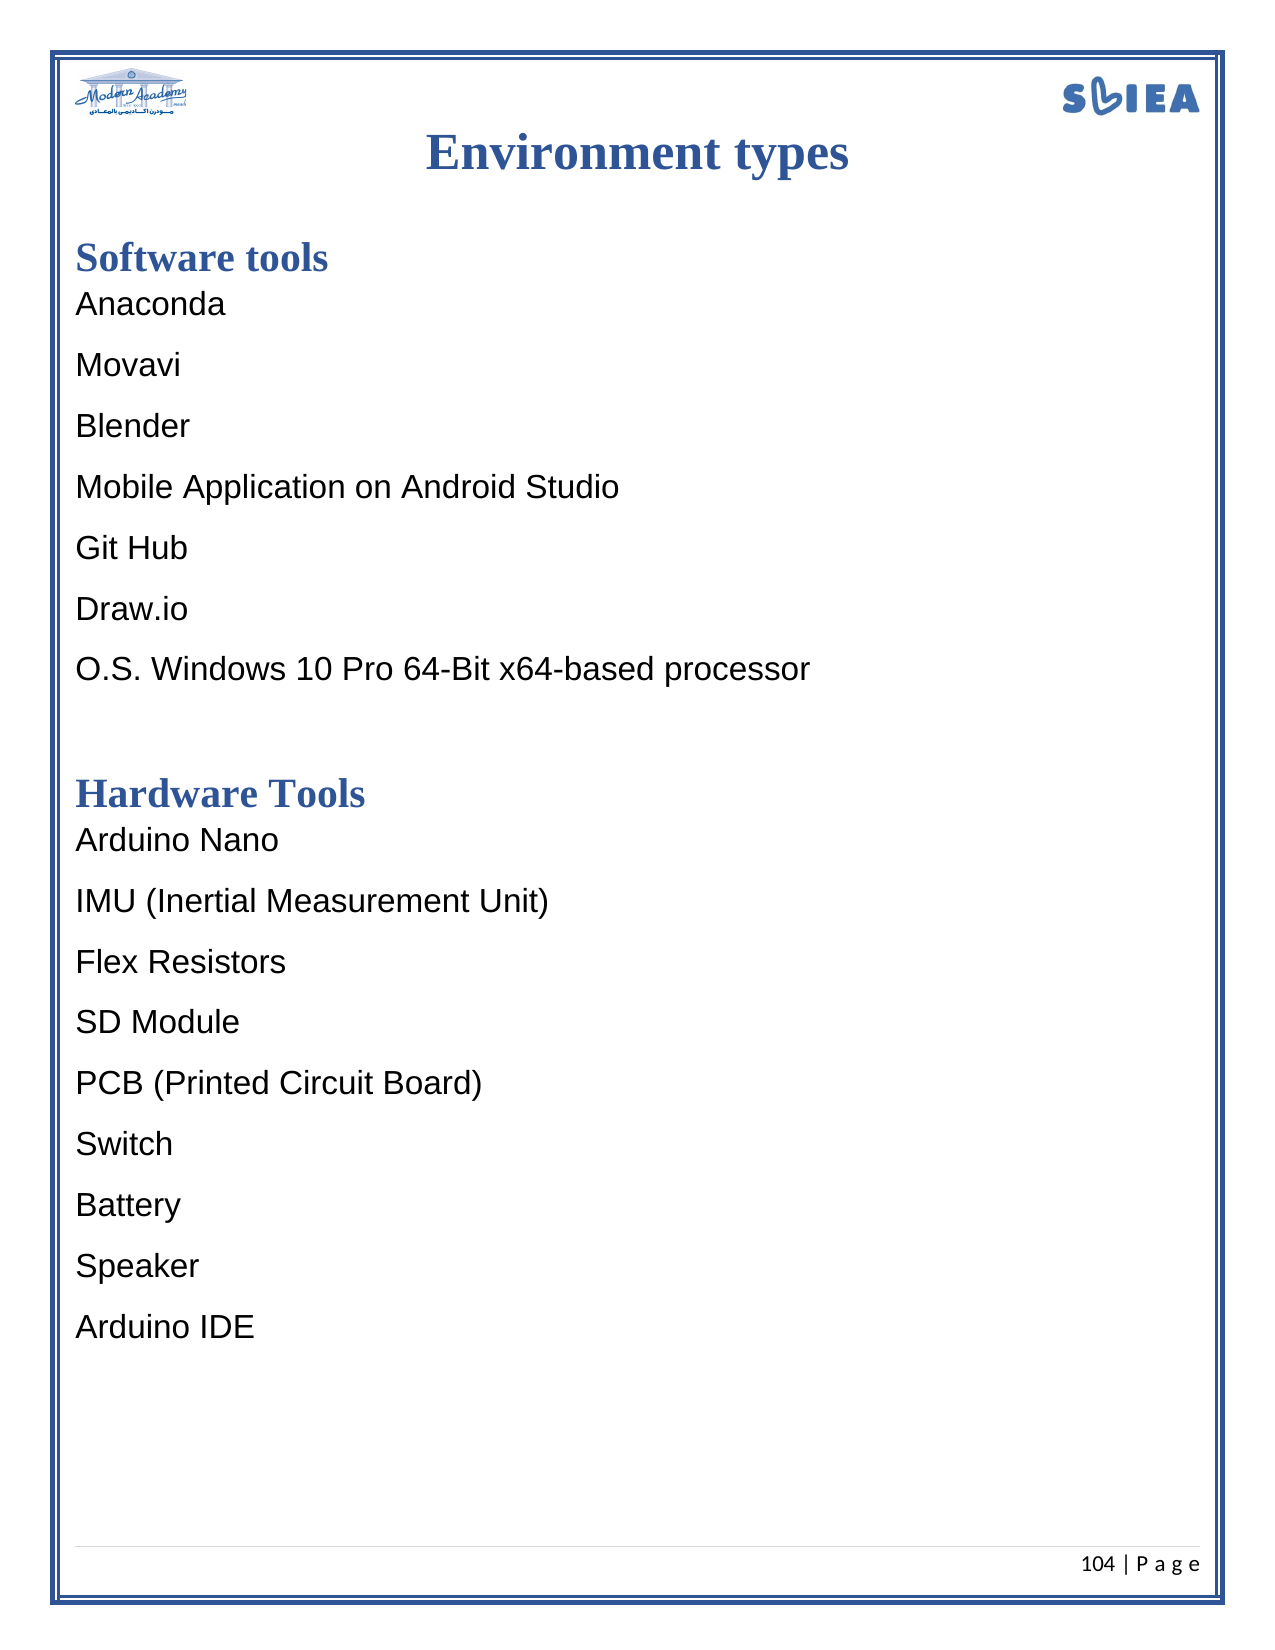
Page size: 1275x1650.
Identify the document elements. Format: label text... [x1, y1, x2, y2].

text Flex Resistors [75, 942, 1200, 980]
subtitle Environment types [75, 121, 1200, 181]
text Mobile Application on Android Studio [75, 467, 1200, 505]
text IMU (Inertial Measurement Unit) [75, 881, 1200, 919]
text Speaker [75, 1246, 1200, 1284]
text SD Module [75, 1002, 1200, 1041]
text PCB (Printed Circuit Board) [75, 1063, 1200, 1102]
text Battery [75, 1185, 1200, 1223]
text Switch [75, 1124, 1200, 1163]
text Movavi [75, 345, 1200, 384]
text Arduino IDE [75, 1307, 1200, 1345]
subtitle Software tools [75, 233, 1200, 281]
picture [75, 68, 187, 115]
text O.S. Windows 10 Pro 64-Bit x64-based processor [75, 649, 1200, 688]
text Git Hub [75, 528, 1200, 566]
text Arduino Nano [75, 820, 1200, 858]
picture [1062, 75, 1200, 117]
text Blender [75, 406, 1200, 444]
text Anaconda [75, 284, 1200, 323]
text Draw.io [75, 588, 1200, 627]
subtitle Hardware Tools [75, 768, 1200, 816]
